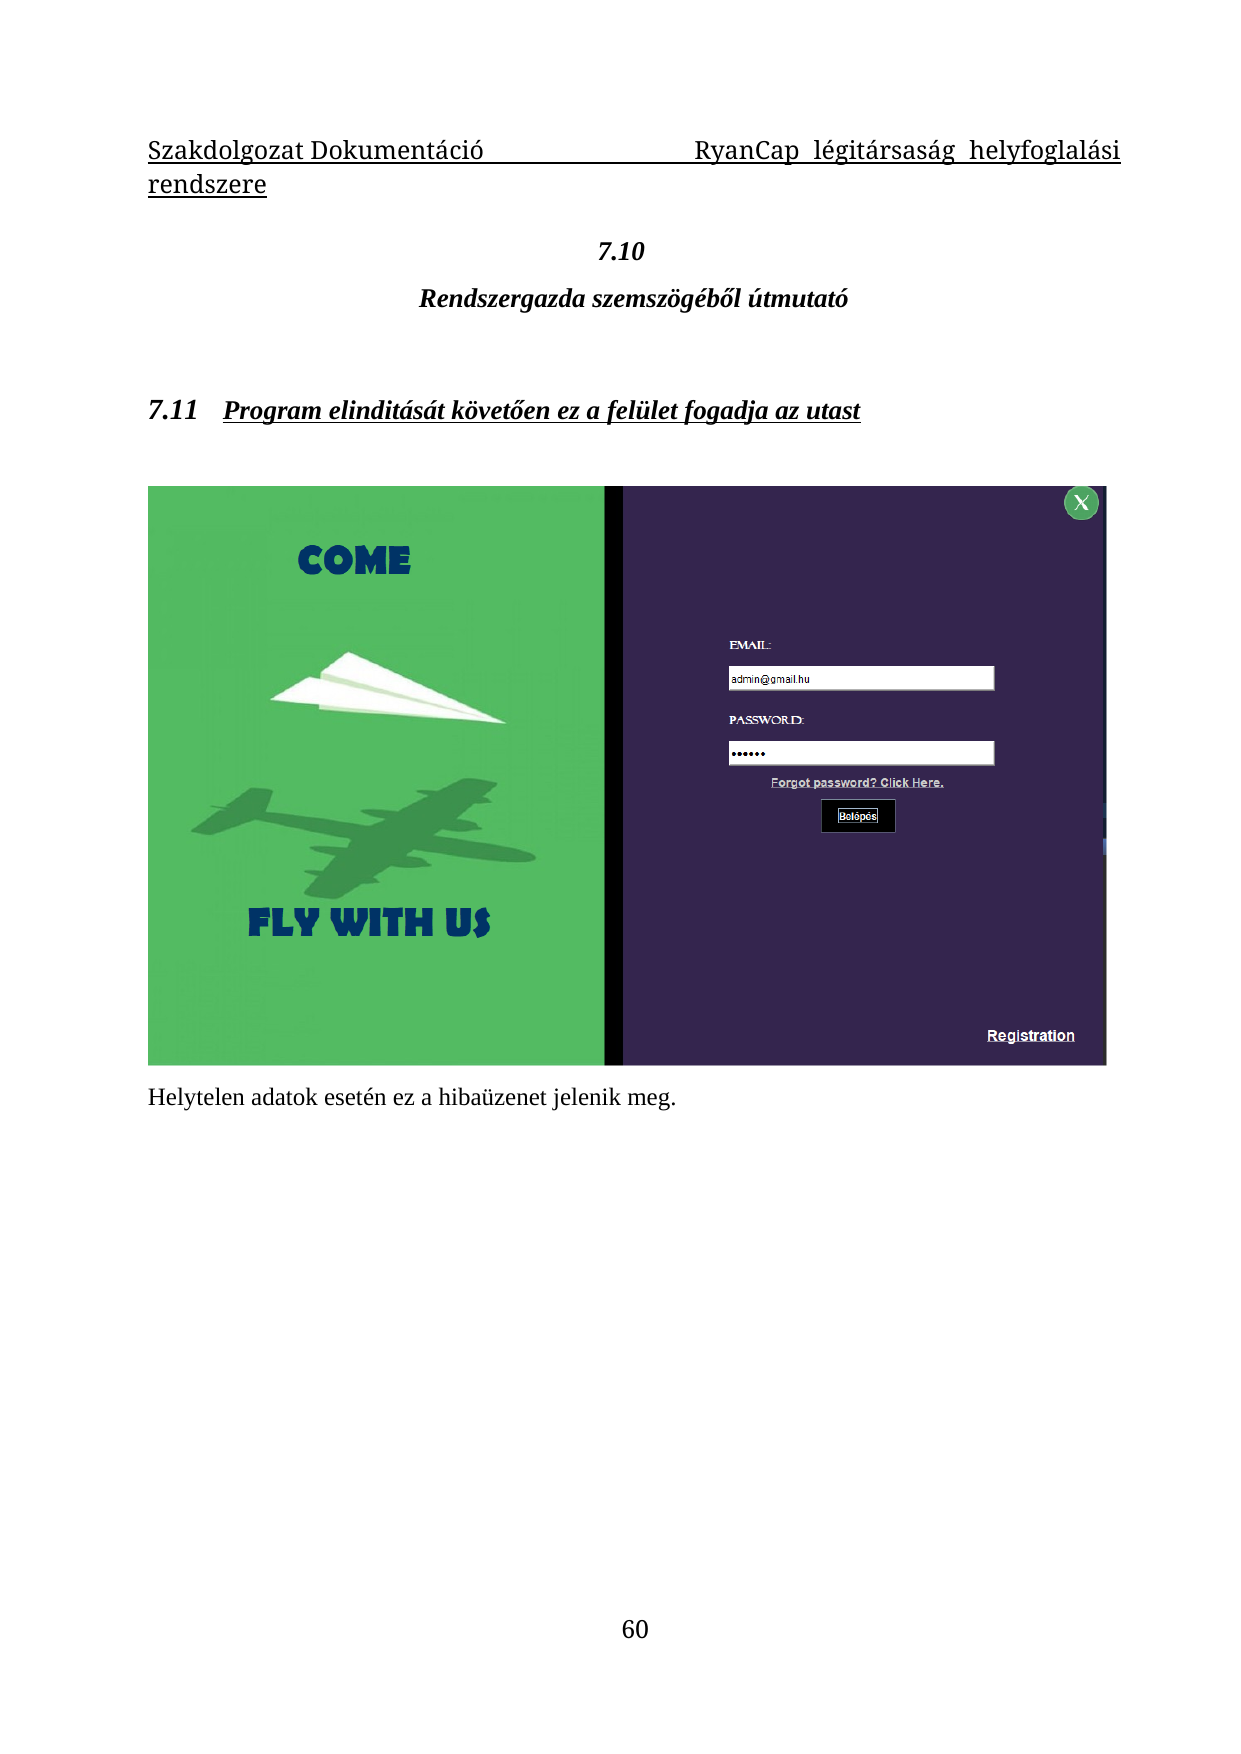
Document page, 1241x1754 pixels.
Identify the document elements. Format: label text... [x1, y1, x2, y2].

picture [147, 485, 1107, 1066]
text Helytelen adatok esetén ez a hibaüzenet jelenik meg. [148, 1082, 1122, 1111]
subtitle Rendszergazda szemszögéből útmutató [148, 235, 1122, 313]
subtitle Program elinditását követően ez a felület fogadja az utast [148, 392, 1122, 426]
